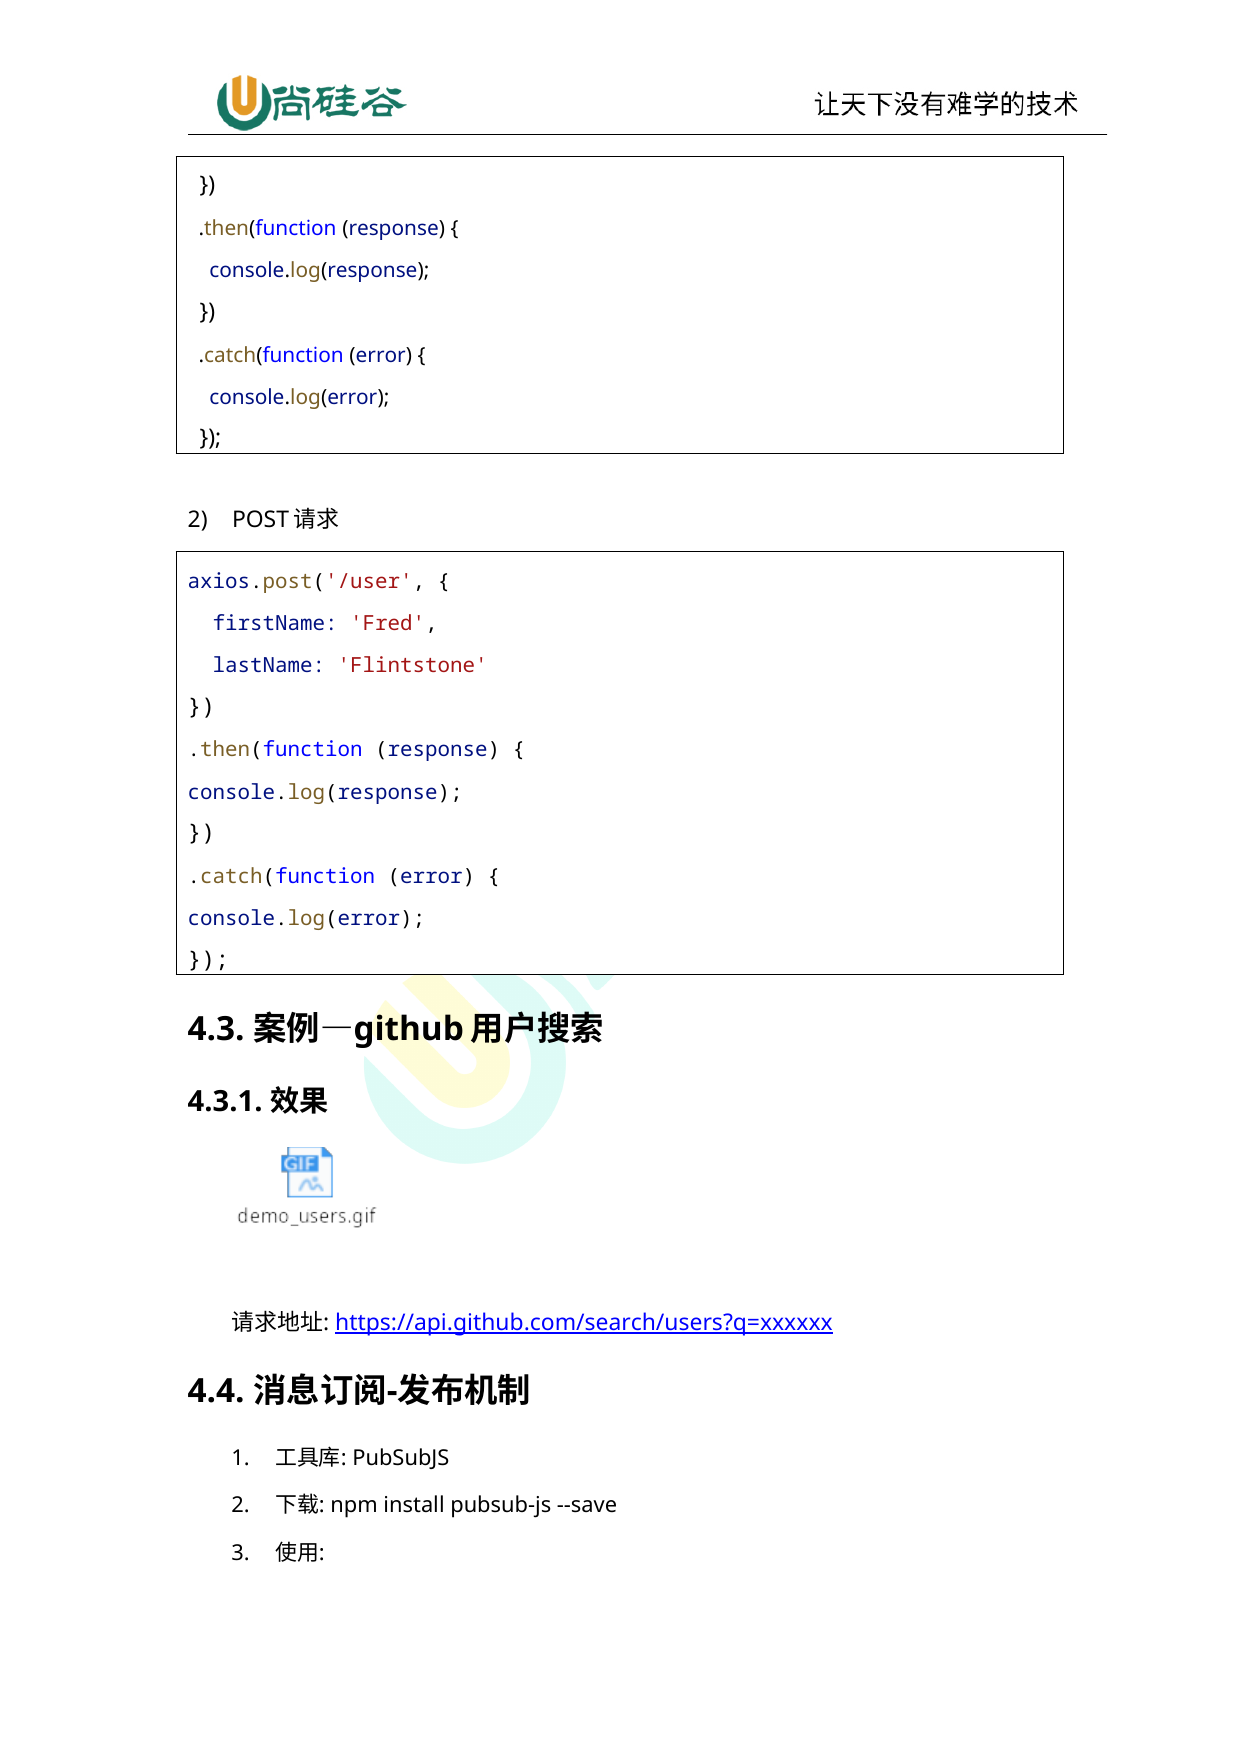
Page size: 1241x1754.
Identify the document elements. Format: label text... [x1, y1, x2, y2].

subtitle 4.3. 案例—github用户搜索 [187, 1002, 1107, 1051]
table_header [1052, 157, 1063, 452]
picture [215, 73, 1080, 132]
list 工具库: PubSubJS [231, 1439, 1107, 1471]
subtitle 4.4. 消息订阅-发布机制 [187, 1364, 1107, 1412]
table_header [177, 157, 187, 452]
subtitle 4.3.1. 效果 [187, 1078, 1107, 1120]
text 请求地址: https://api.github.com/search/users?q=xxxxxx [187, 1303, 1107, 1337]
list POST请求 [187, 501, 1107, 534]
list 使用: [231, 1535, 1107, 1566]
list 下载: npm install pubsub-js --save [231, 1487, 1107, 1519]
